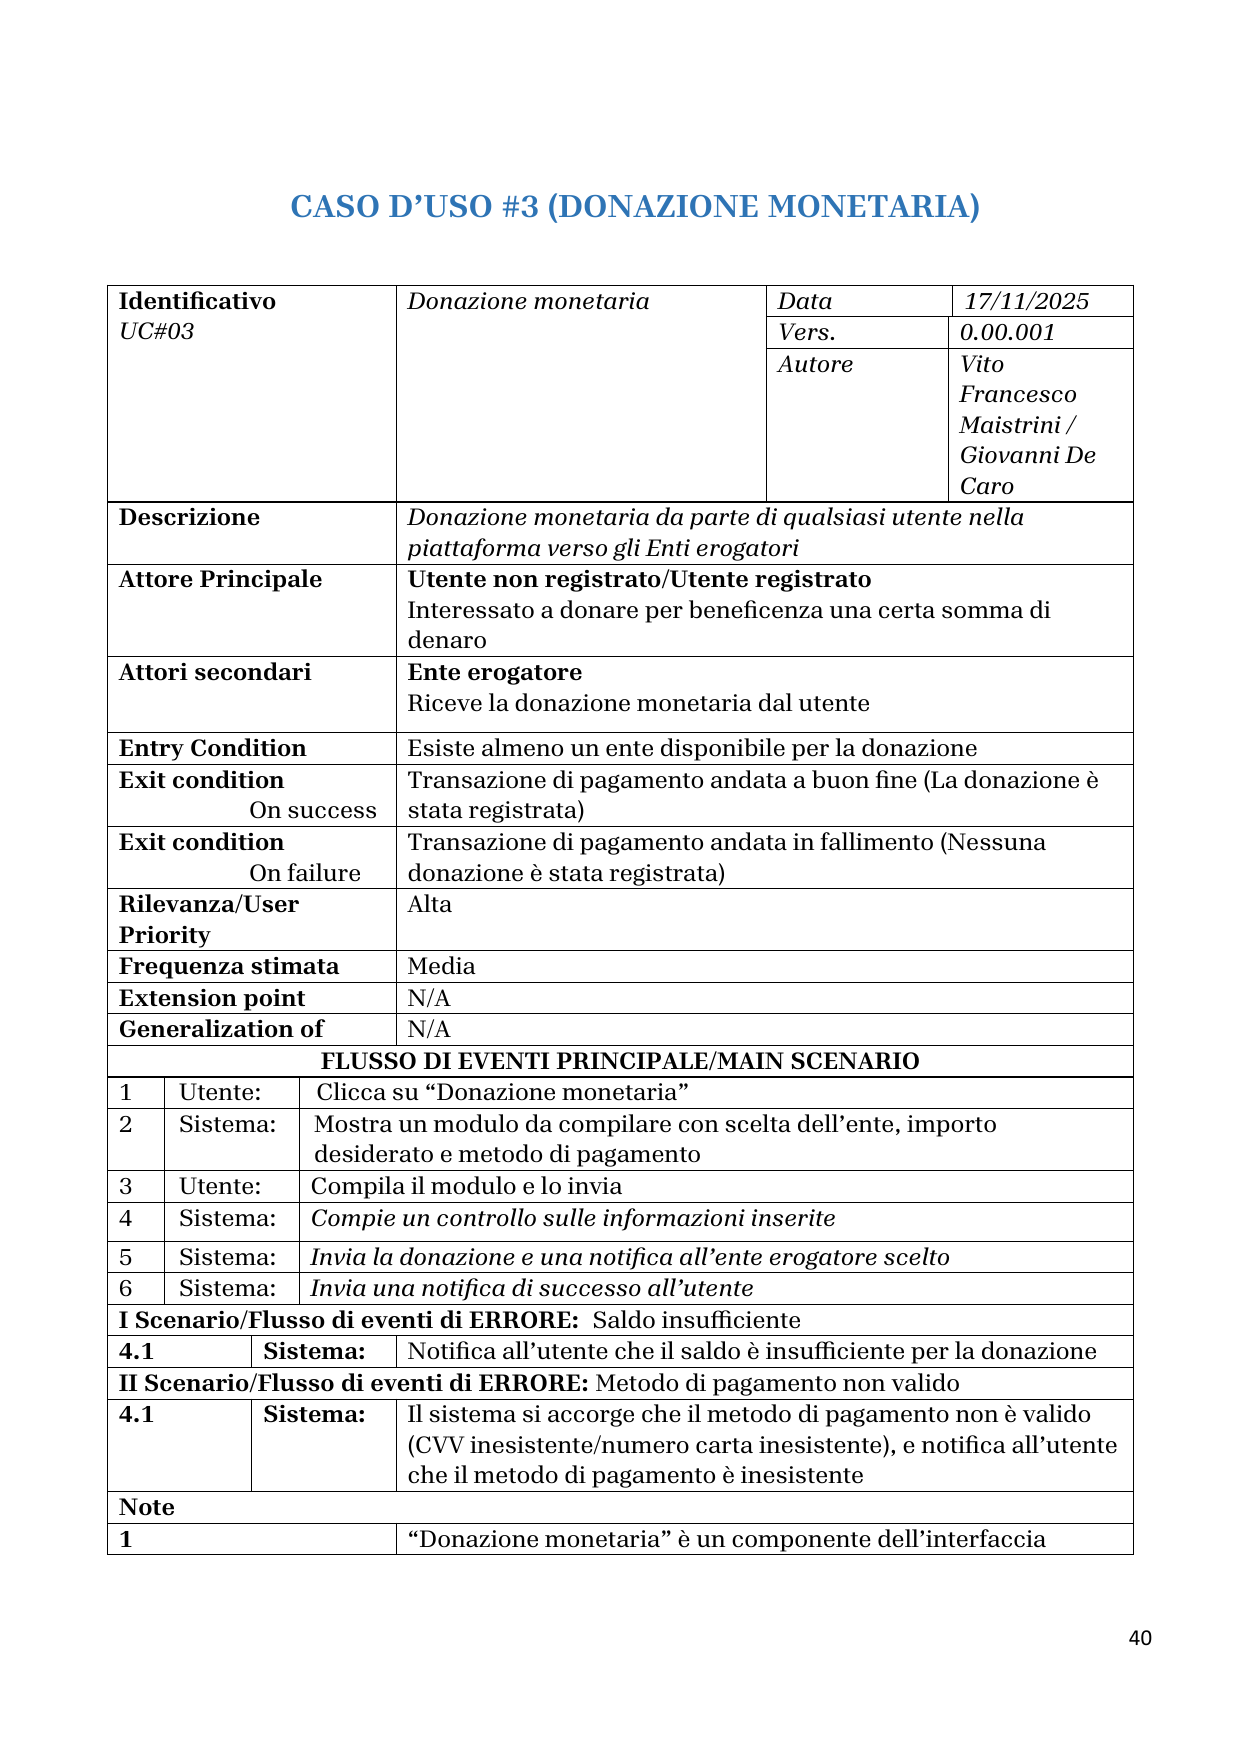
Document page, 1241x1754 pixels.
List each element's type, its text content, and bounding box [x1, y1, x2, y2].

table_cell N/A [397, 983, 1133, 1013]
table_cell Ente erogatore Riceve la donazione monetaria dal utente [397, 657, 1133, 732]
table_cell Autore [767, 349, 948, 501]
table_cell Exit condition On failure [108, 827, 396, 888]
table_cell I Scenario/Flusso di eventi di ERRORE: Saldo insufficiente [108, 1305, 1133, 1335]
table_cell Descrizione [108, 503, 396, 563]
table_cell 1 [108, 1078, 164, 1108]
table_cell Entry Condition [108, 733, 396, 764]
table_cell 2 [108, 1109, 164, 1170]
table_cell Notifica all’utente che il saldo è insufficiente per la donazione [397, 1336, 1133, 1367]
table_cell Vito Francesco Maistrini / Giovanni De Caro [949, 349, 1133, 501]
table_cell Invia una notifica di successo all’utente [300, 1273, 1133, 1304]
table_cell Attore Principale [108, 565, 396, 656]
table_cell 5 [108, 1242, 164, 1272]
table_cell II Scenario/Flusso di eventi di ERRORE: Metodo di pagamento non valido [108, 1368, 1133, 1398]
table_cell Rilevanza/User Priority [108, 889, 396, 950]
table_cell Sistema: [252, 1336, 396, 1367]
table_cell 0.00.001 [949, 317, 1133, 348]
table_cell Note [108, 1492, 1133, 1523]
table_cell Compila il modulo e lo invia [300, 1171, 1133, 1202]
table_cell Vers. [767, 317, 948, 348]
table_cell Generalization of [108, 1014, 396, 1045]
table_cell Clicca su “Donazione monetaria” [300, 1078, 1133, 1108]
table_cell Sistema: [165, 1109, 299, 1170]
table_cell Sistema: [165, 1203, 299, 1241]
table_cell Extension point [108, 983, 396, 1013]
table_header Identificativo UC#03 [108, 286, 396, 501]
table_cell Invia la donazione e una notifica all’ente erogatore scelto [300, 1242, 1133, 1272]
table_cell FLUSSO DI EVENTI PRINCIPALE/MAIN SCENARIO [108, 1046, 1133, 1076]
table_cell Alta [397, 889, 1133, 950]
table_cell Mostra un modulo da compilare con scelta dell’ente, importo desiderato e metodo di pagamento [300, 1109, 1133, 1170]
table_cell Utente non registrato/Utente registrato Interessato a donare per beneficenza una certa somma di denaro [397, 565, 1133, 656]
table_cell 6 [108, 1273, 164, 1304]
table_header 17/11/2025 [953, 286, 1133, 316]
table_cell 1 [108, 1524, 396, 1554]
text CASO D’USO #3 (DONAZIONE MONETARIA) [118, 186, 1152, 227]
table_cell Compie un controllo sulle informazioni inserite [300, 1203, 1133, 1241]
table_cell Sistema: [165, 1273, 299, 1304]
table_cell Attori secondari [108, 657, 396, 732]
table_cell Media [397, 951, 1133, 982]
table_header Donazione monetaria [397, 286, 766, 501]
table_cell 4 [108, 1203, 164, 1241]
table_cell Sistema: [165, 1242, 299, 1272]
table_cell Esiste almeno un ente disponibile per la donazione [397, 733, 1133, 764]
table_cell Utente: [165, 1078, 299, 1108]
table_cell 4.1 [108, 1336, 251, 1367]
table_cell Utente: [165, 1171, 299, 1202]
table_cell N/A [397, 1014, 1133, 1045]
table_cell Exit condition On success [108, 765, 396, 826]
table_cell Il sistema si accorge che il metodo di pagamento non è valido (CVV inesistente/numero carta inesistente), e notifica all’utente che il metodo di pagamento è inesistente [397, 1400, 1133, 1491]
table_header Data [767, 286, 952, 316]
table_cell Transazione di pagamento andata a buon fine (La donazione è stata registrata) [397, 765, 1133, 826]
table_cell Donazione monetaria da parte di qualsiasi utente nella piattaforma verso gli Enti erogatori [397, 503, 1133, 563]
table_cell Frequenza stimata [108, 951, 396, 982]
table_cell Transazione di pagamento andata in fallimento (Nessuna donazione è stata registrata) [397, 827, 1133, 888]
table_cell 3 [108, 1171, 164, 1202]
table_cell Sistema: [252, 1400, 396, 1491]
table_cell “Donazione monetaria” è un componente dell’interfaccia [397, 1524, 1133, 1554]
table_cell 4.1 [108, 1400, 251, 1491]
